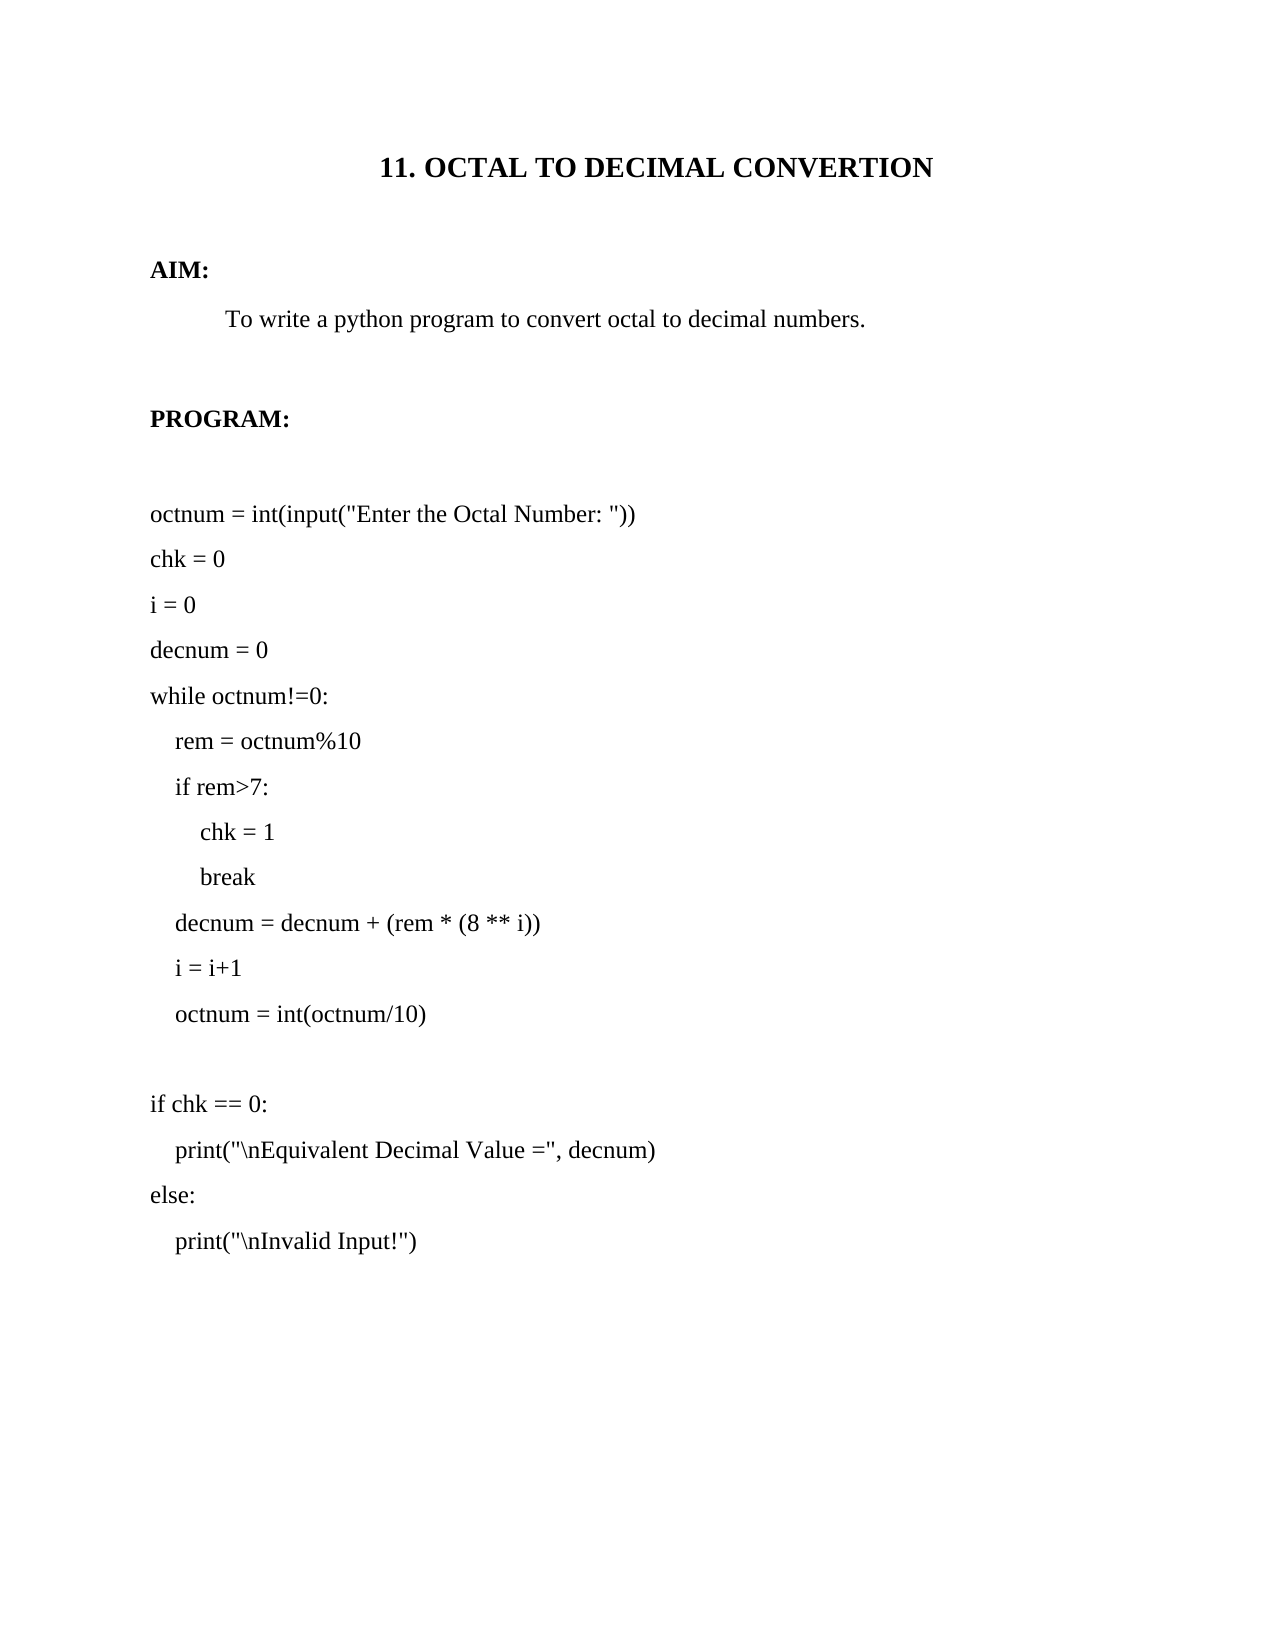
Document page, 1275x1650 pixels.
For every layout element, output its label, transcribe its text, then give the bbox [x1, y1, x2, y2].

text i = i+1 [150, 953, 1125, 982]
text decnum = 0 [150, 635, 1125, 664]
text print("\nEquivalent Decimal Value =", decnum) [150, 1135, 1125, 1164]
text octnum = int(octnum/10) [150, 999, 1125, 1027]
text chk = 0 [150, 544, 1125, 573]
text if rem>7: [150, 772, 1125, 800]
text while octnum!=0: [150, 681, 1125, 709]
text if chk == 0: [150, 1089, 1125, 1118]
text print("\nInvalid Input!") [150, 1226, 1125, 1254]
text decnum = decnum + (rem * (8 ** i)) [150, 908, 1125, 937]
list OCTAL TO DECIMAL CONVERTION [187, 150, 1125, 183]
text PROGRAM: [150, 404, 1125, 433]
text AIM: [150, 255, 1125, 284]
text rem = octnum%10 [150, 726, 1125, 755]
text i = 0 [150, 590, 1125, 619]
text else: [150, 1180, 1125, 1209]
text To write a python program to convert octal to decimal numbers. [150, 304, 1125, 333]
text octnum = int(input("Enter the Octal Number: ")) [150, 499, 1125, 528]
text chk = 1 [150, 817, 1125, 846]
text break [150, 862, 1125, 891]
